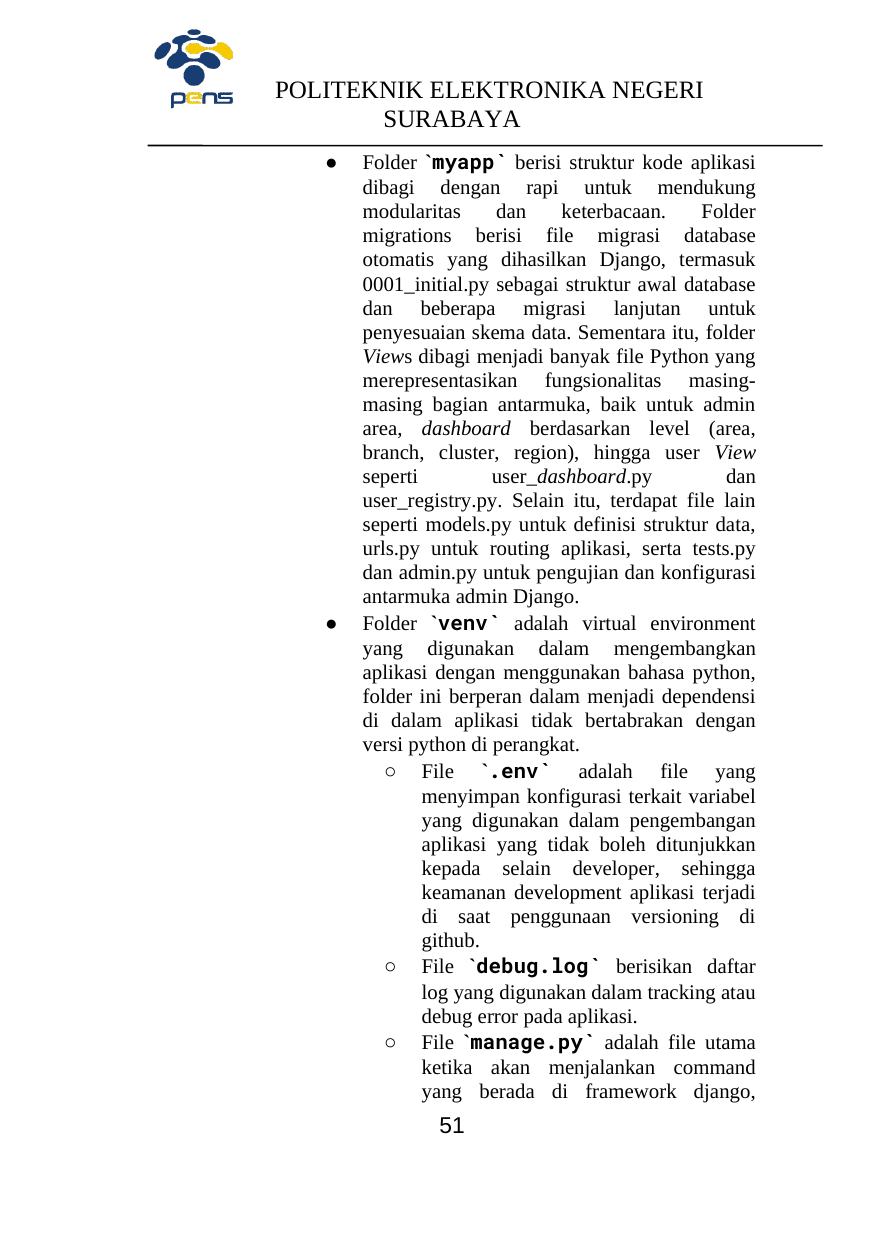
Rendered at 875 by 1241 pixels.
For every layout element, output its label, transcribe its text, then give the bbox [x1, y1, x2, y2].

list Folder `venv` adalah virtual environment yang digunakan dalam mengembangkan aplikasi dengan menggunakan bahasa python, folder ini berperan dalam menjadi dependensi di dalam aplikasi tidak bertabrakan dengan versi python di perangkat. [325, 608, 756, 756]
list Folder `myapp` berisi struktur kode aplikasi dibagi dengan rapi untuk mendukung modularitas dan keterbacaan. Folder migrations berisi file migrasi database otomatis yang dihasilkan Django, termasuk 0001_initial.py sebagai struktur awal database dan beberapa migrasi lanjutan untuk penyesuaian skema data. Sementara itu, folder Views dibagi menjadi banyak file Python yang merepresentasikan fungsionalitas masing-masing bagian antarmuka, baik untuk admin area, dashboard berdasarkan level (area, branch, cluster, region), hingga user View seperti user_dashboard.py dan user_registry.py. Selain itu, terdapat file lain seperti models.py untuk definisi struktur data, urls.py untuk routing aplikasi, serta tests.py dan admin.py untuk pengujian dan konfigurasi antarmuka admin Django. [325, 148, 756, 608]
list File `.env` adalah file yang menyimpan konfigurasi terkait variabel yang digunakan dalam pengembangan aplikasi yang tidak boleh ditunjukkan kepada selain developer, sehingga keamanan development aplikasi terjadi di saat penggunaan versioning di github. [384, 756, 756, 952]
picture [147, 22, 242, 117]
list File `debug.log` berisikan daftar log yang digunakan dalam tracking atau debug error pada aplikasi. [384, 952, 756, 1028]
